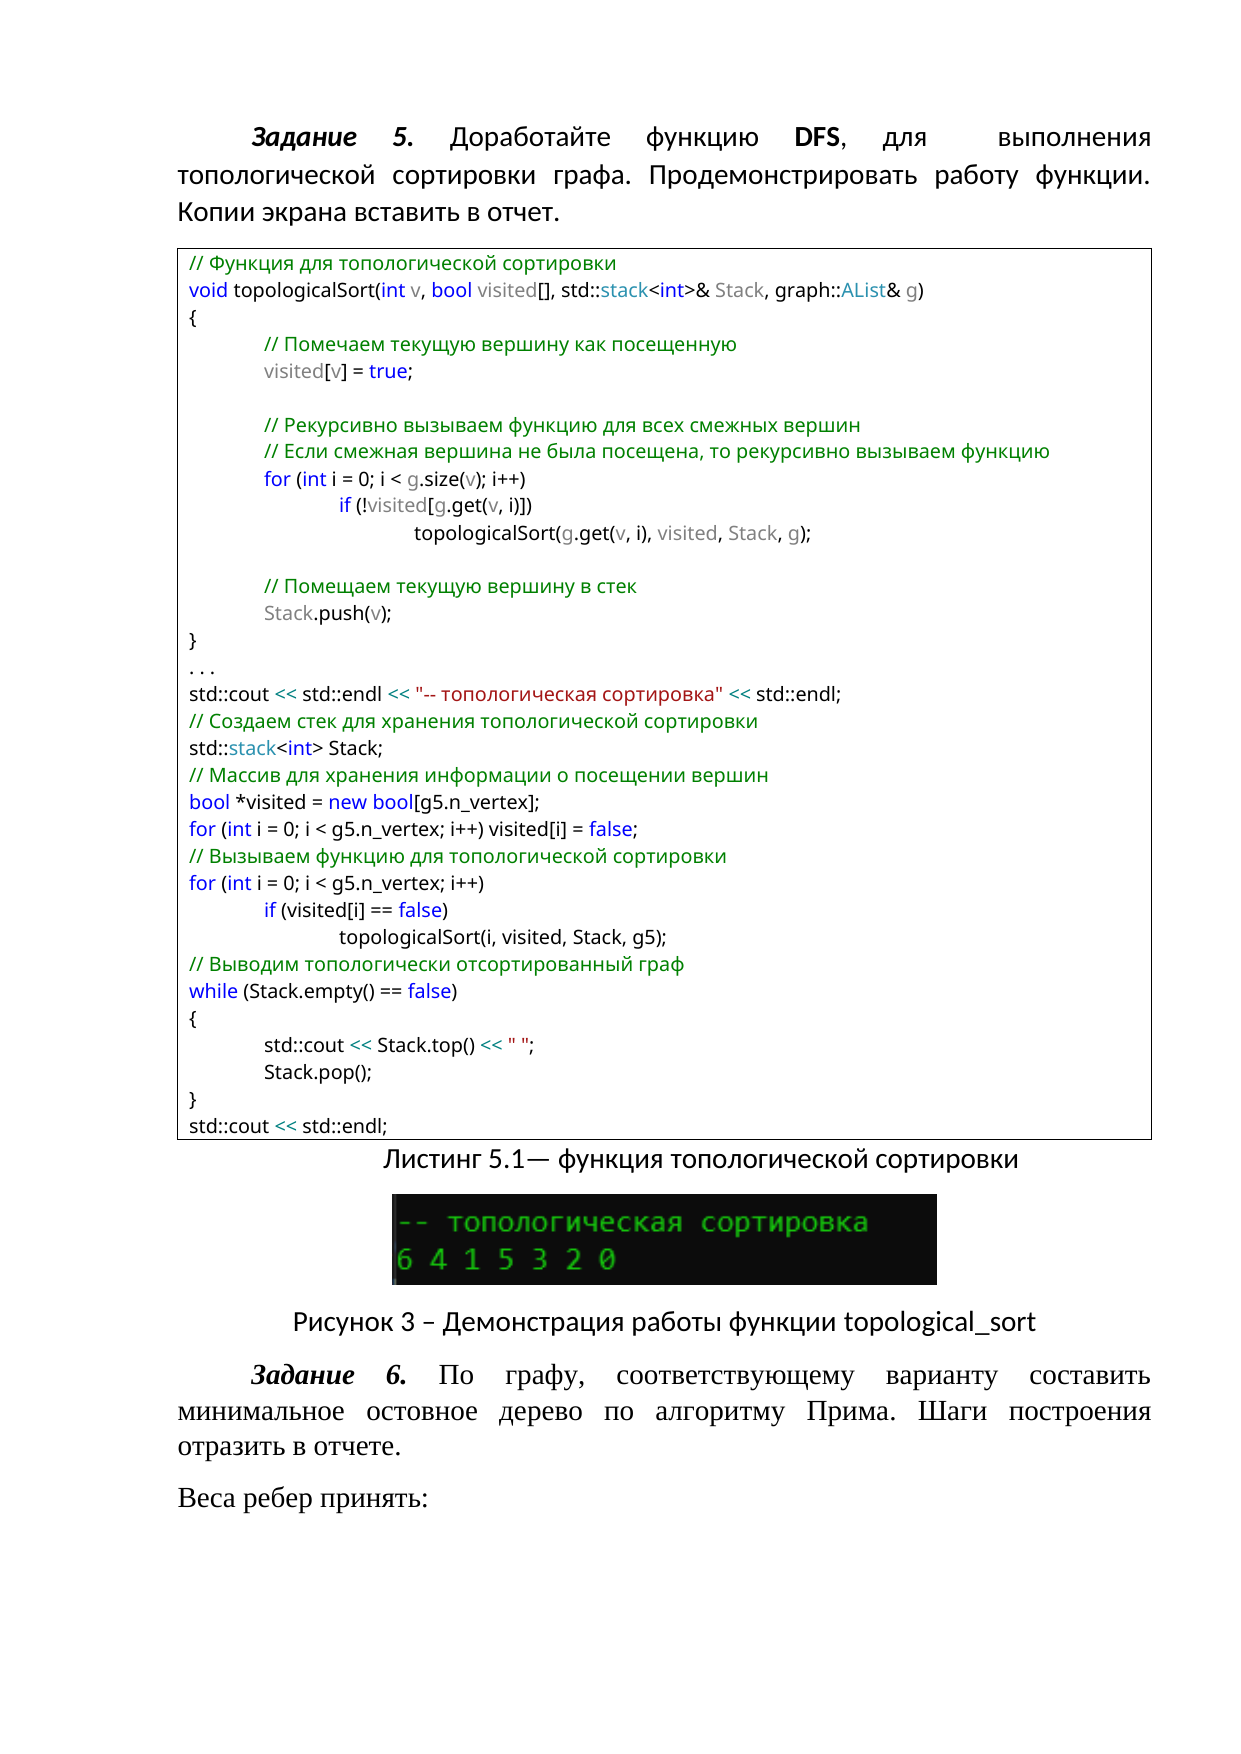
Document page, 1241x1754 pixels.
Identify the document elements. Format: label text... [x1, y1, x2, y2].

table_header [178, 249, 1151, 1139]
text Рисунок 3 – Демонстрация работы функции topological_sort [177, 1303, 1152, 1339]
text Листинг 5.1— функция топологической сортировки [177, 1140, 1152, 1176]
text Веса ребер принять: [177, 1481, 1152, 1514]
text Задание 5. Доработайте функцию DFS, для выполнения топологической сортировки графа. Продемонстрировать работу функции. Копии экрана вставить в отчет. [177, 118, 1152, 229]
text Задание 6. По графу, соответствующему варианту составить минимальное остовное дерево по алгоритму Прима. Шаги построения отразить в отчете. [177, 1357, 1152, 1462]
picture [392, 1194, 937, 1285]
